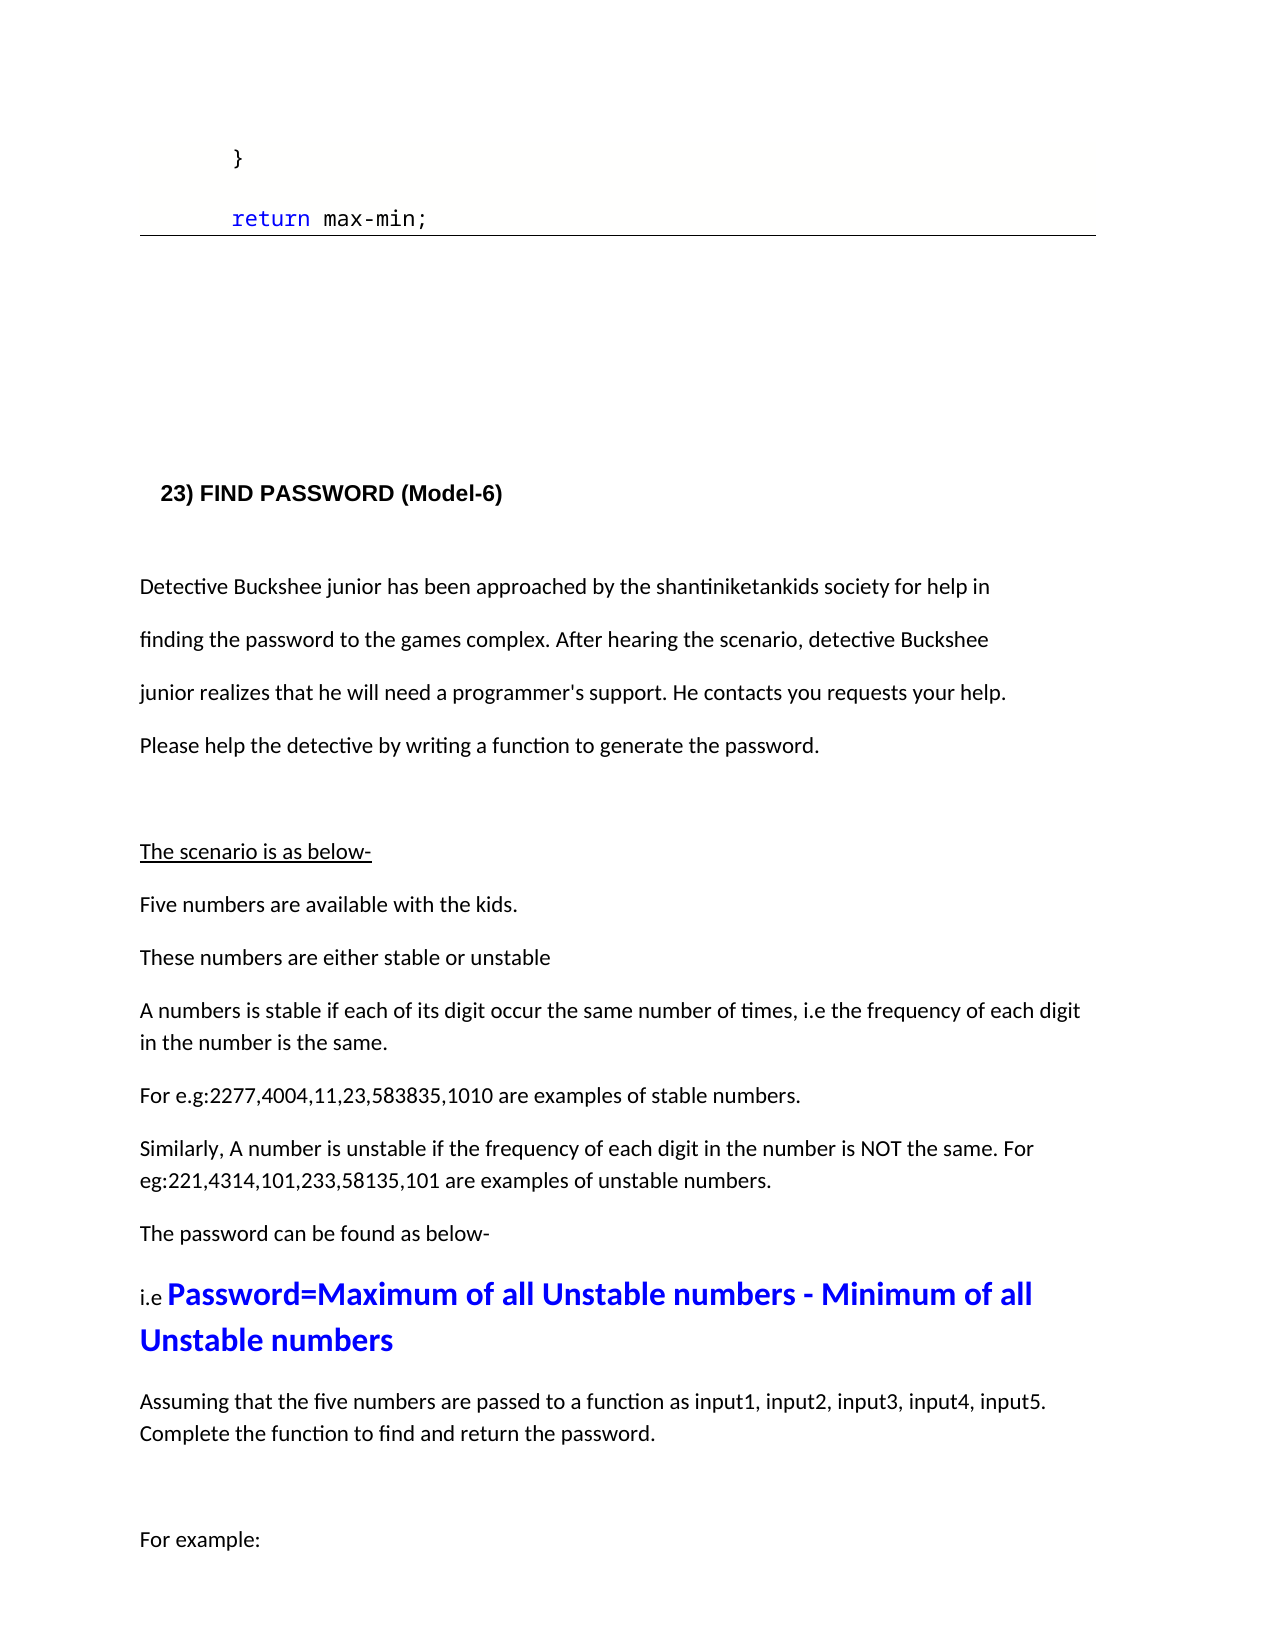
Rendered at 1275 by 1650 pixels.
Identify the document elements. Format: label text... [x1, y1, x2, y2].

text For e.g:2277,4004,11,23,583835,1010 are examples of stable numbers. [139, 1081, 1096, 1109]
subtitle 23) FIND PASSWORD (Model-6) [150, 479, 1096, 506]
text Five numbers are available with the kids. [139, 890, 1096, 918]
text The scenario is as below- [139, 837, 1096, 865]
text return max-min; [139, 203, 1096, 236]
text i.e Password=Maximum of all Unstable numbers - Minimum of all Unstable numbers [139, 1273, 1096, 1360]
text Assuming that the five numbers are passed to a function as input1, input2, input3, input4, input5. Complete the function to find and return the password. [139, 1387, 1096, 1447]
text For example: [139, 1525, 1096, 1553]
text A numbers is stable if each of its digit occur the same number of times, i.e the frequency of each digit in the number is the same. [139, 996, 1096, 1056]
text finding the password to the games complex. After hearing the scenario, detective Buckshee [139, 625, 1096, 653]
text Similarly, A number is unstable if the frequency of each digit in the number is NOT the same. For eg:221,4314,101,233,58135,101 are examples of unstable numbers. [139, 1134, 1096, 1194]
text junior realizes that he will need a programmer's support. He contacts you requests your help. [139, 678, 1096, 706]
text Please help the detective by writing a function to generate the password. [139, 731, 1096, 759]
text The password can be found as below- [139, 1219, 1096, 1248]
text Detective Buckshee junior has been approached by the shantiniketankids society for help in [139, 572, 1096, 600]
text These numbers are either stable or unstable [139, 943, 1096, 971]
text } [139, 142, 1096, 171]
